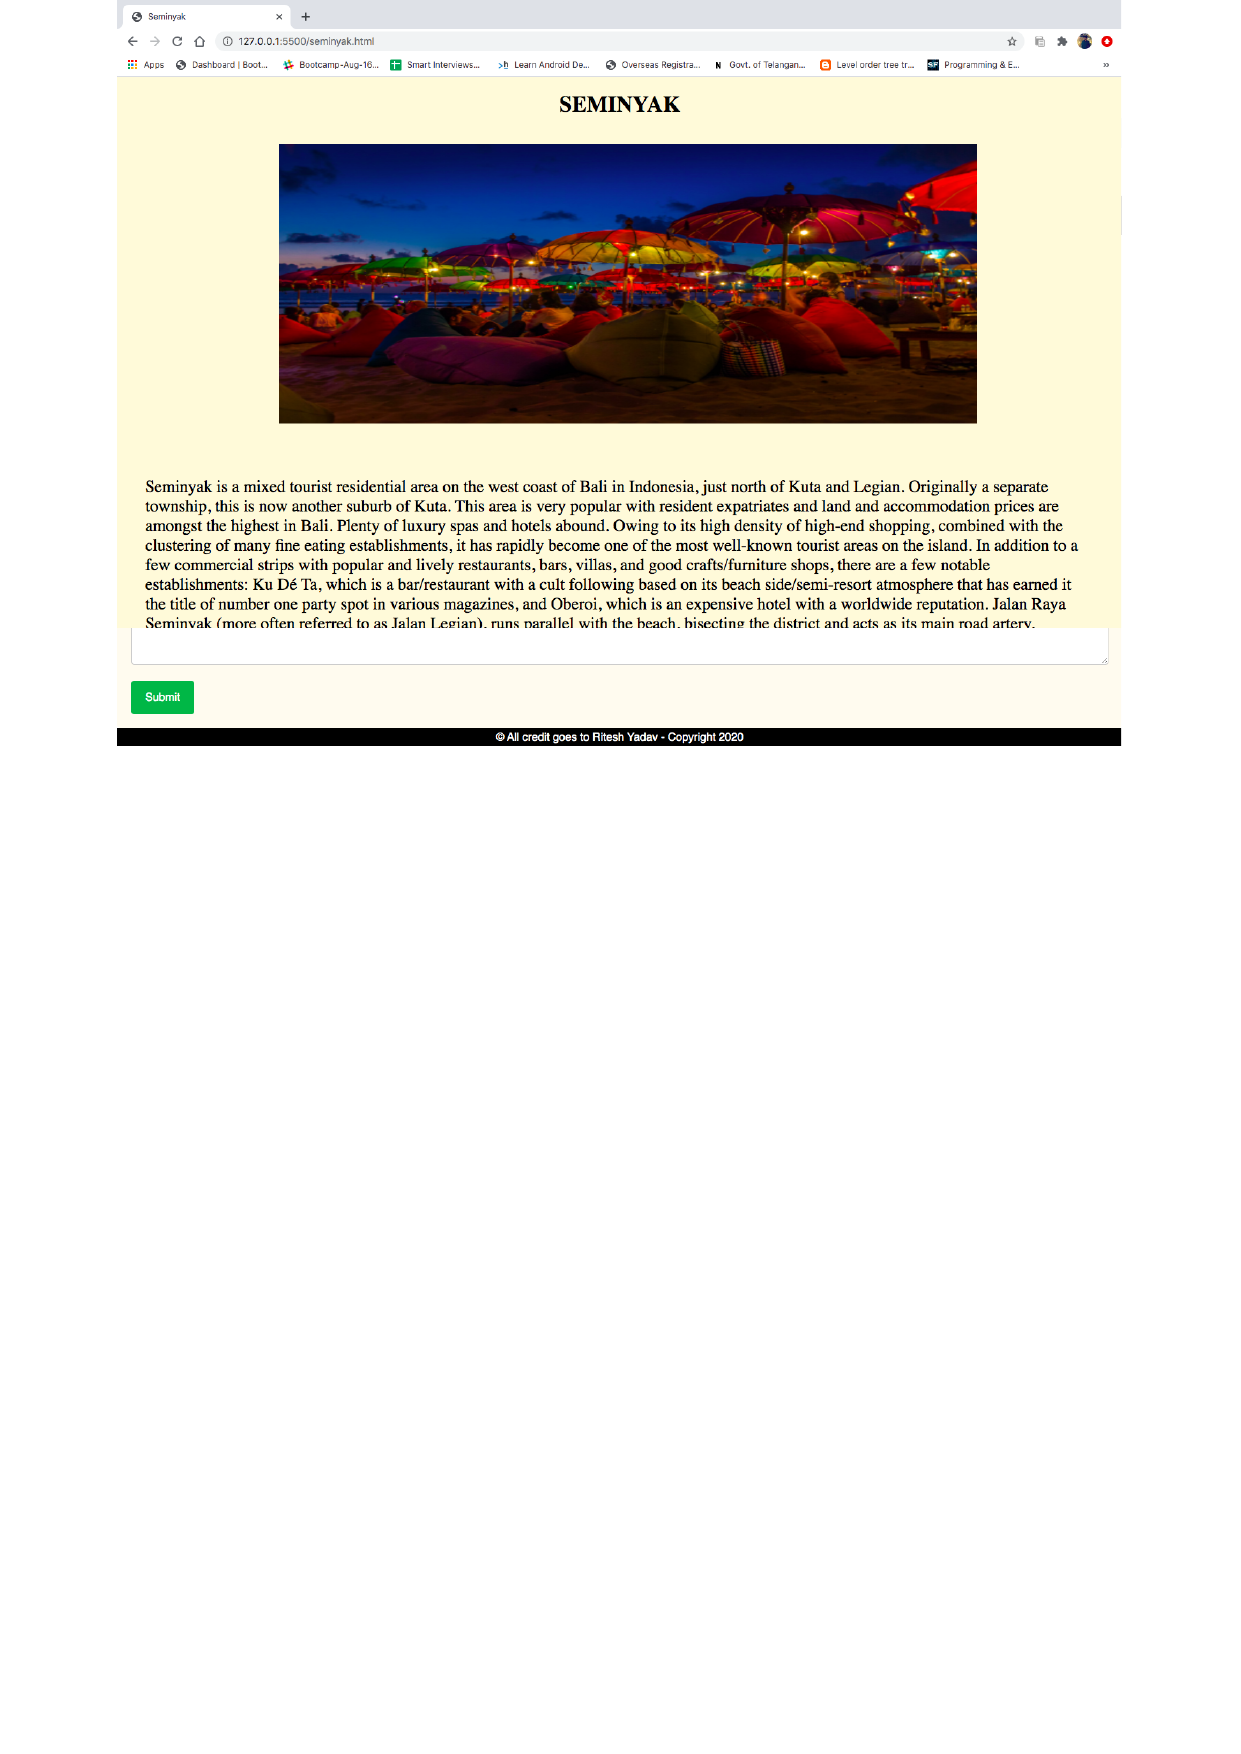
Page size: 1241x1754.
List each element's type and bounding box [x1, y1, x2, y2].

picture [117, 0, 1122, 746]
